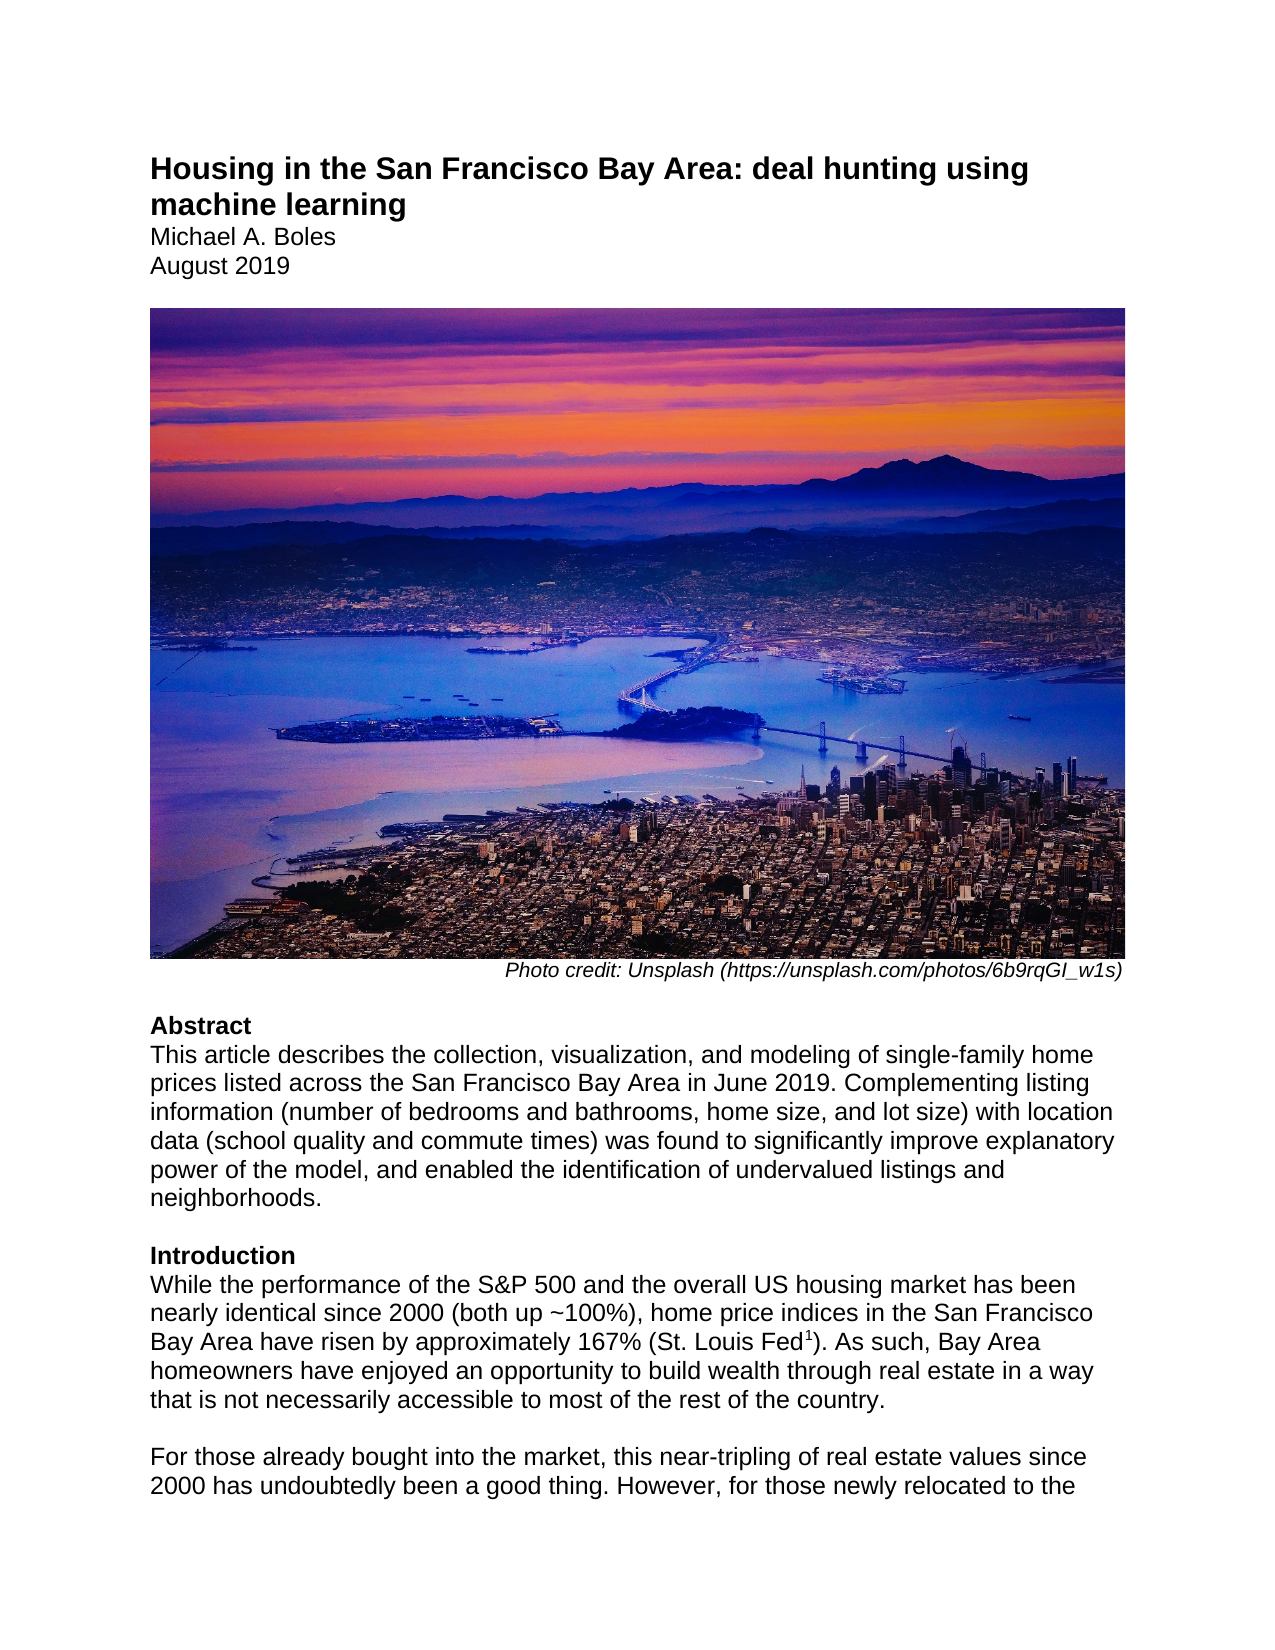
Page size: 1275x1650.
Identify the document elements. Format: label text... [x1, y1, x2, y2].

text This article describes the collection, visualization, and modeling of single-family home prices listed across the San Francisco Bay Area in June 2019. Complementing listing information (number of bedrooms and bathrooms, home size, and lot size) with location data (school quality and commute times) was found to significantly improve explanatory power of the model, and enabled the identification of undervalued listings and neighborhoods. [150, 1039, 1125, 1212]
text Abstract [150, 1011, 1125, 1039]
text Housing in the San Francisco Bay Area: deal hunting using machine learning [150, 150, 1125, 222]
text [150, 1442, 1125, 1499]
picture [150, 308, 1125, 959]
text While the performance of the S&P 500 and the overall US housing market has been nearly identical since 2000 (both up ~100%), home price indices in the San Francisco Bay Area have risen by approximately 167% (St. Louis Fed1). As such, Bay Area homeowners have enjoyed an opportunity to build wealth through real estate in a way that is not necessarily accessible to most of the rest of the country. [150, 1269, 1125, 1413]
text Photo credit: Unsplash (https://unsplash.com/photos/6b9rqGI_w1s) [150, 959, 1125, 982]
text Introduction [150, 1241, 1125, 1269]
text August 2019 [150, 251, 1125, 279]
text Michael A. Boles [150, 222, 1125, 251]
